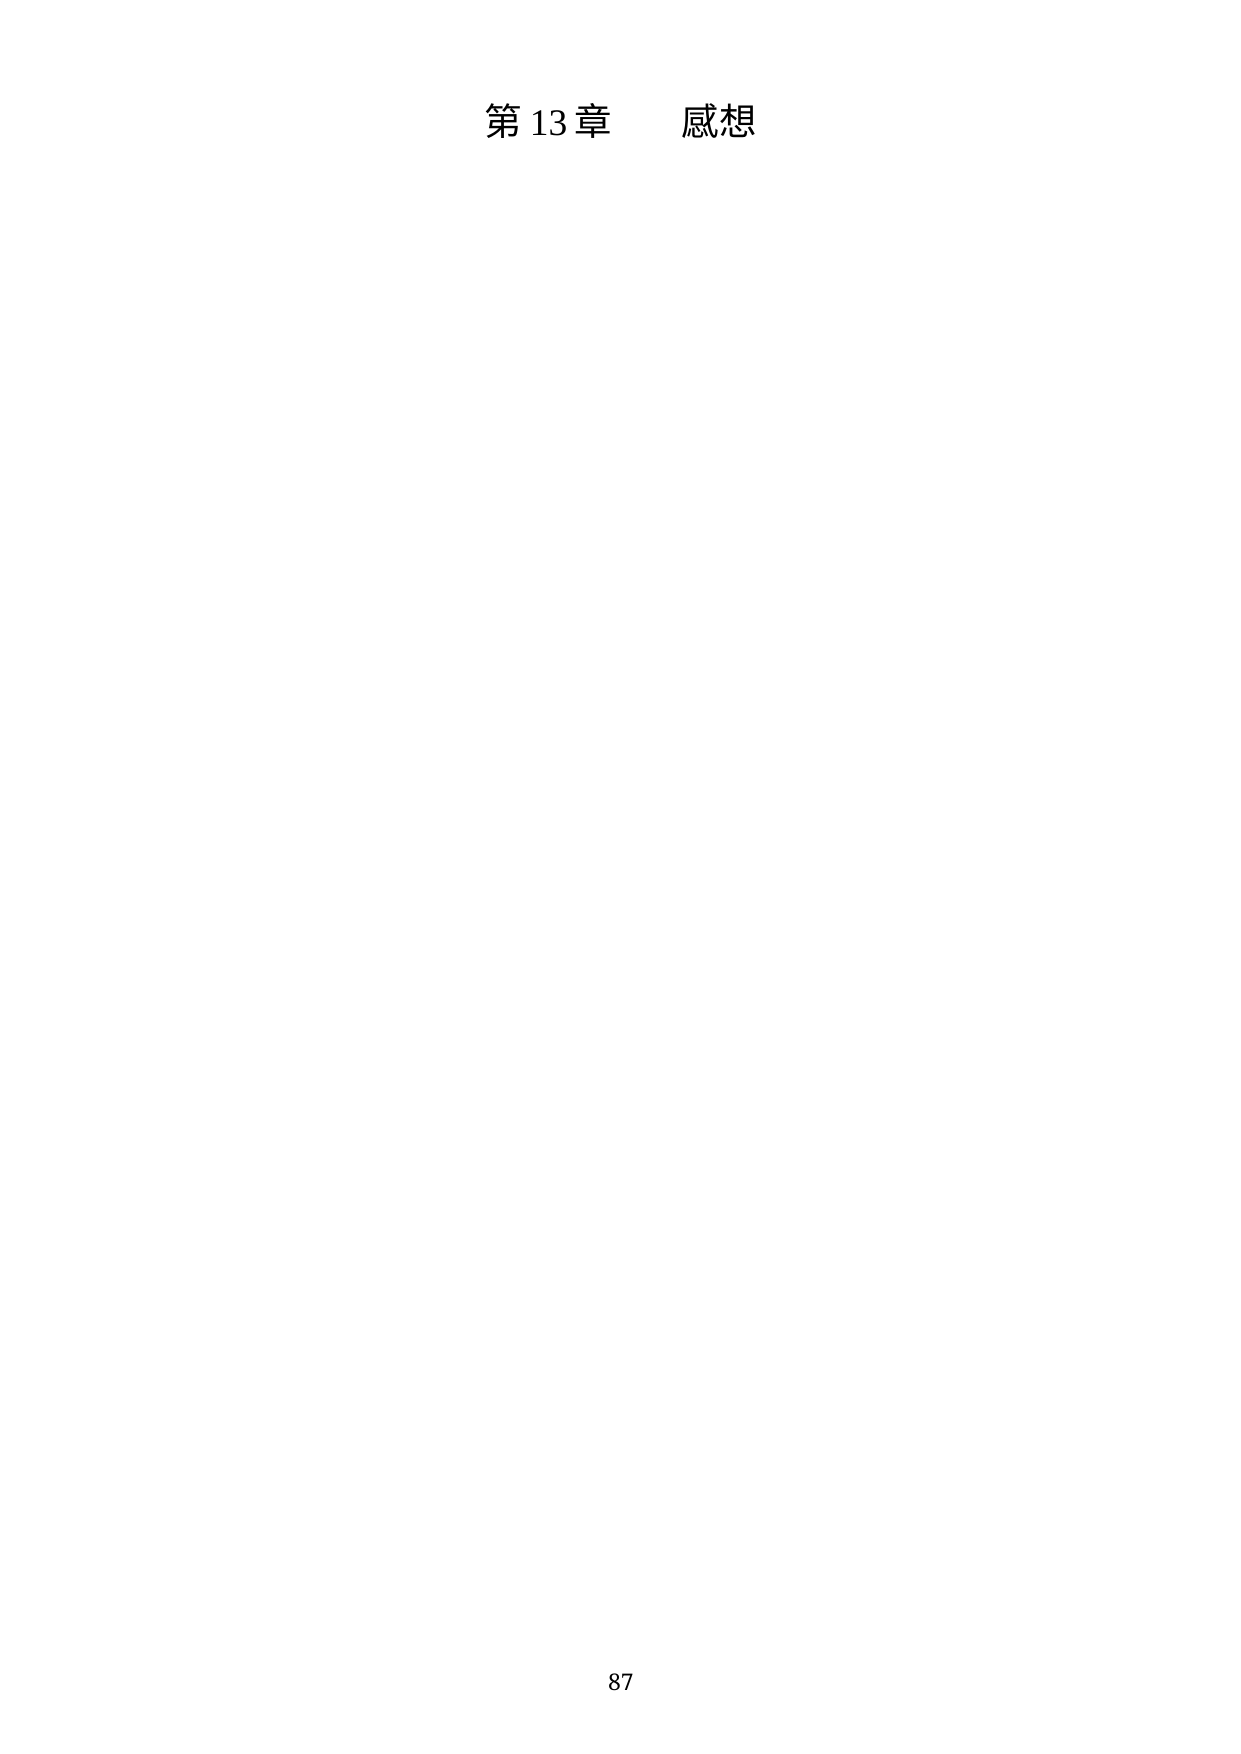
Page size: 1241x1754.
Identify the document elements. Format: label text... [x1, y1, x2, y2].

subtitle 第13章 感想 [90, 91, 1151, 146]
